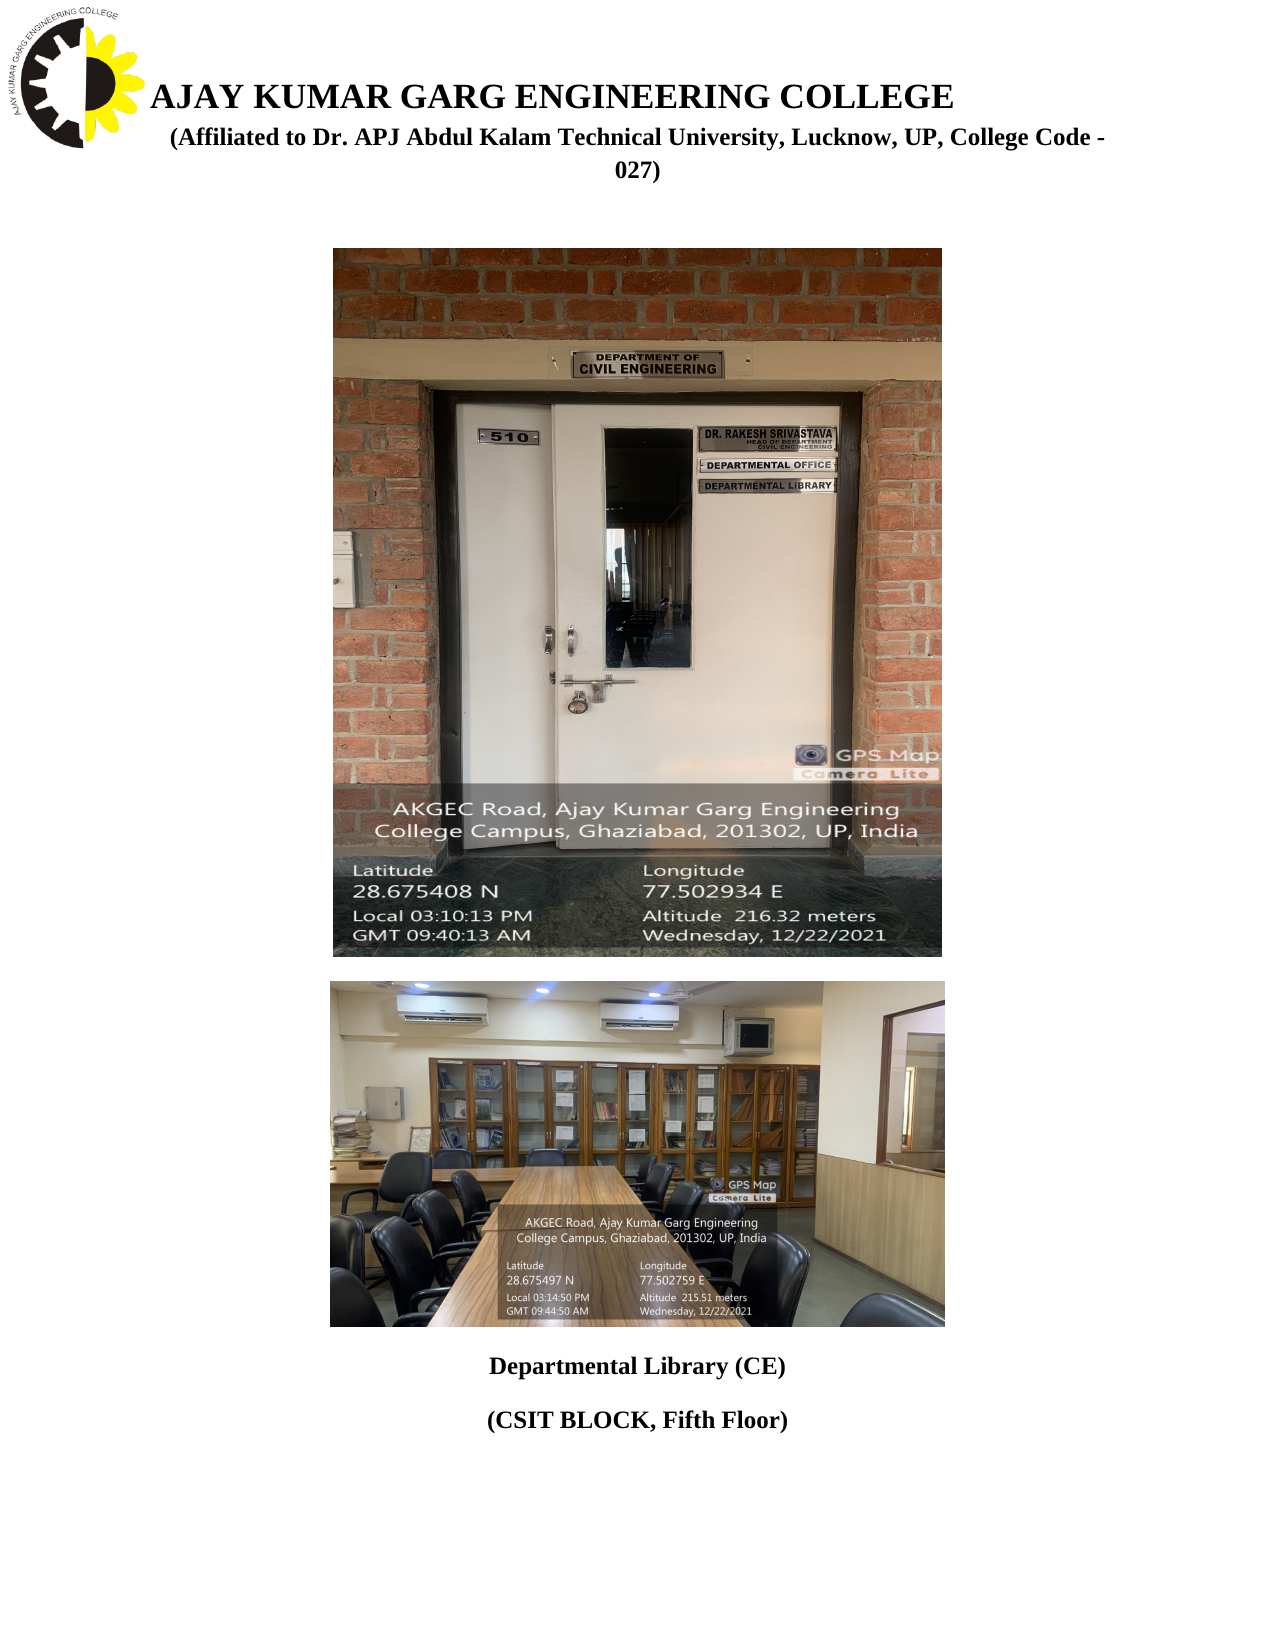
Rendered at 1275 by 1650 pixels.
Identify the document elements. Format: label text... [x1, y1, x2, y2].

picture [333, 248, 942, 957]
text Departmental Library (CE) [150, 1351, 1125, 1380]
text (CSIT BLOCK, Fifth Floor) [150, 1405, 1125, 1434]
picture [8, 7, 152, 150]
picture [330, 981, 945, 1327]
